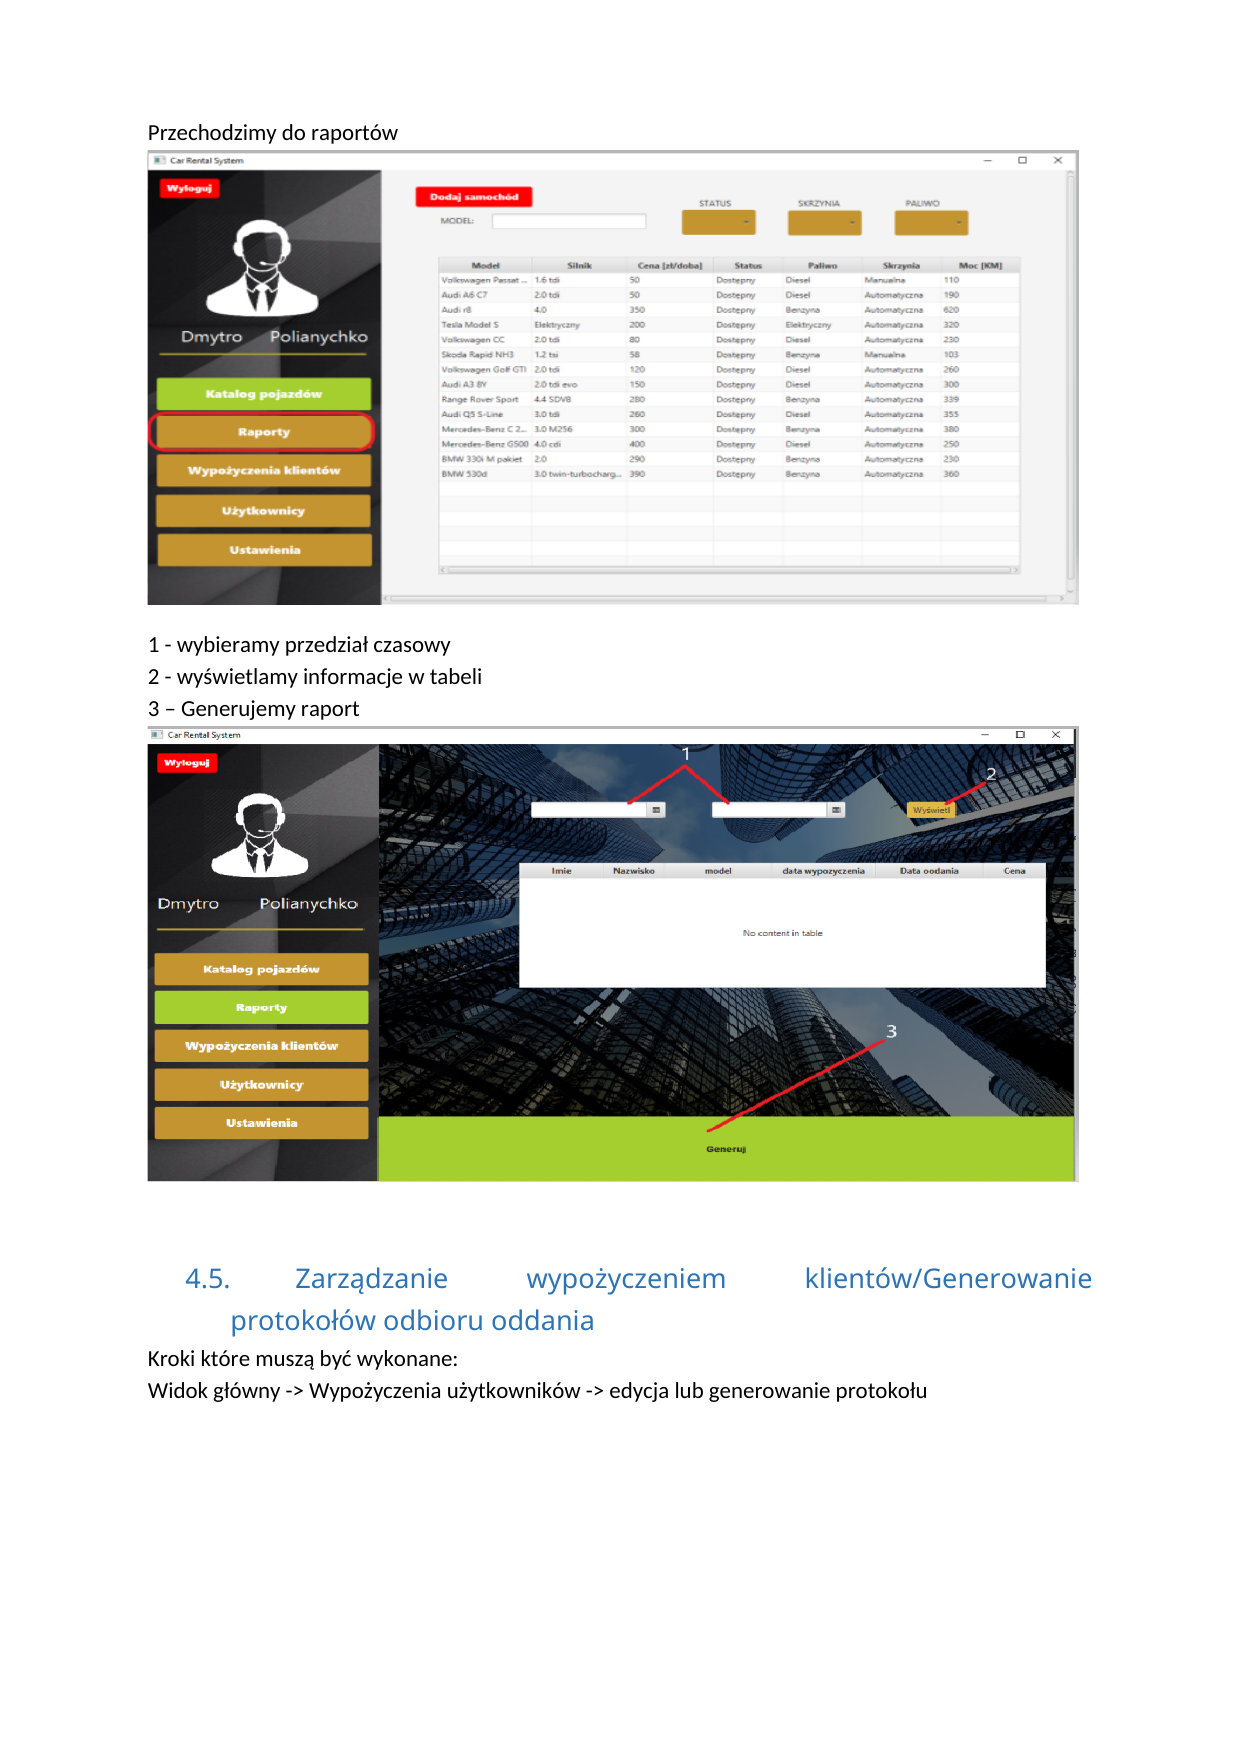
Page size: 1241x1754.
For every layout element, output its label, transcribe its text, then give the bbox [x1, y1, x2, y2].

subtitle Zarządzanie wypożyczeniem klientów/Generowanie protokołów odbioru oddania [185, 1259, 1093, 1338]
picture [147, 726, 1079, 1182]
text Kroki które muszą być wykonane: Widok główny -> Wypożyczenia użytkowników -> edycja lub generowanie protokołu [148, 1344, 1093, 1404]
picture [147, 150, 1079, 605]
